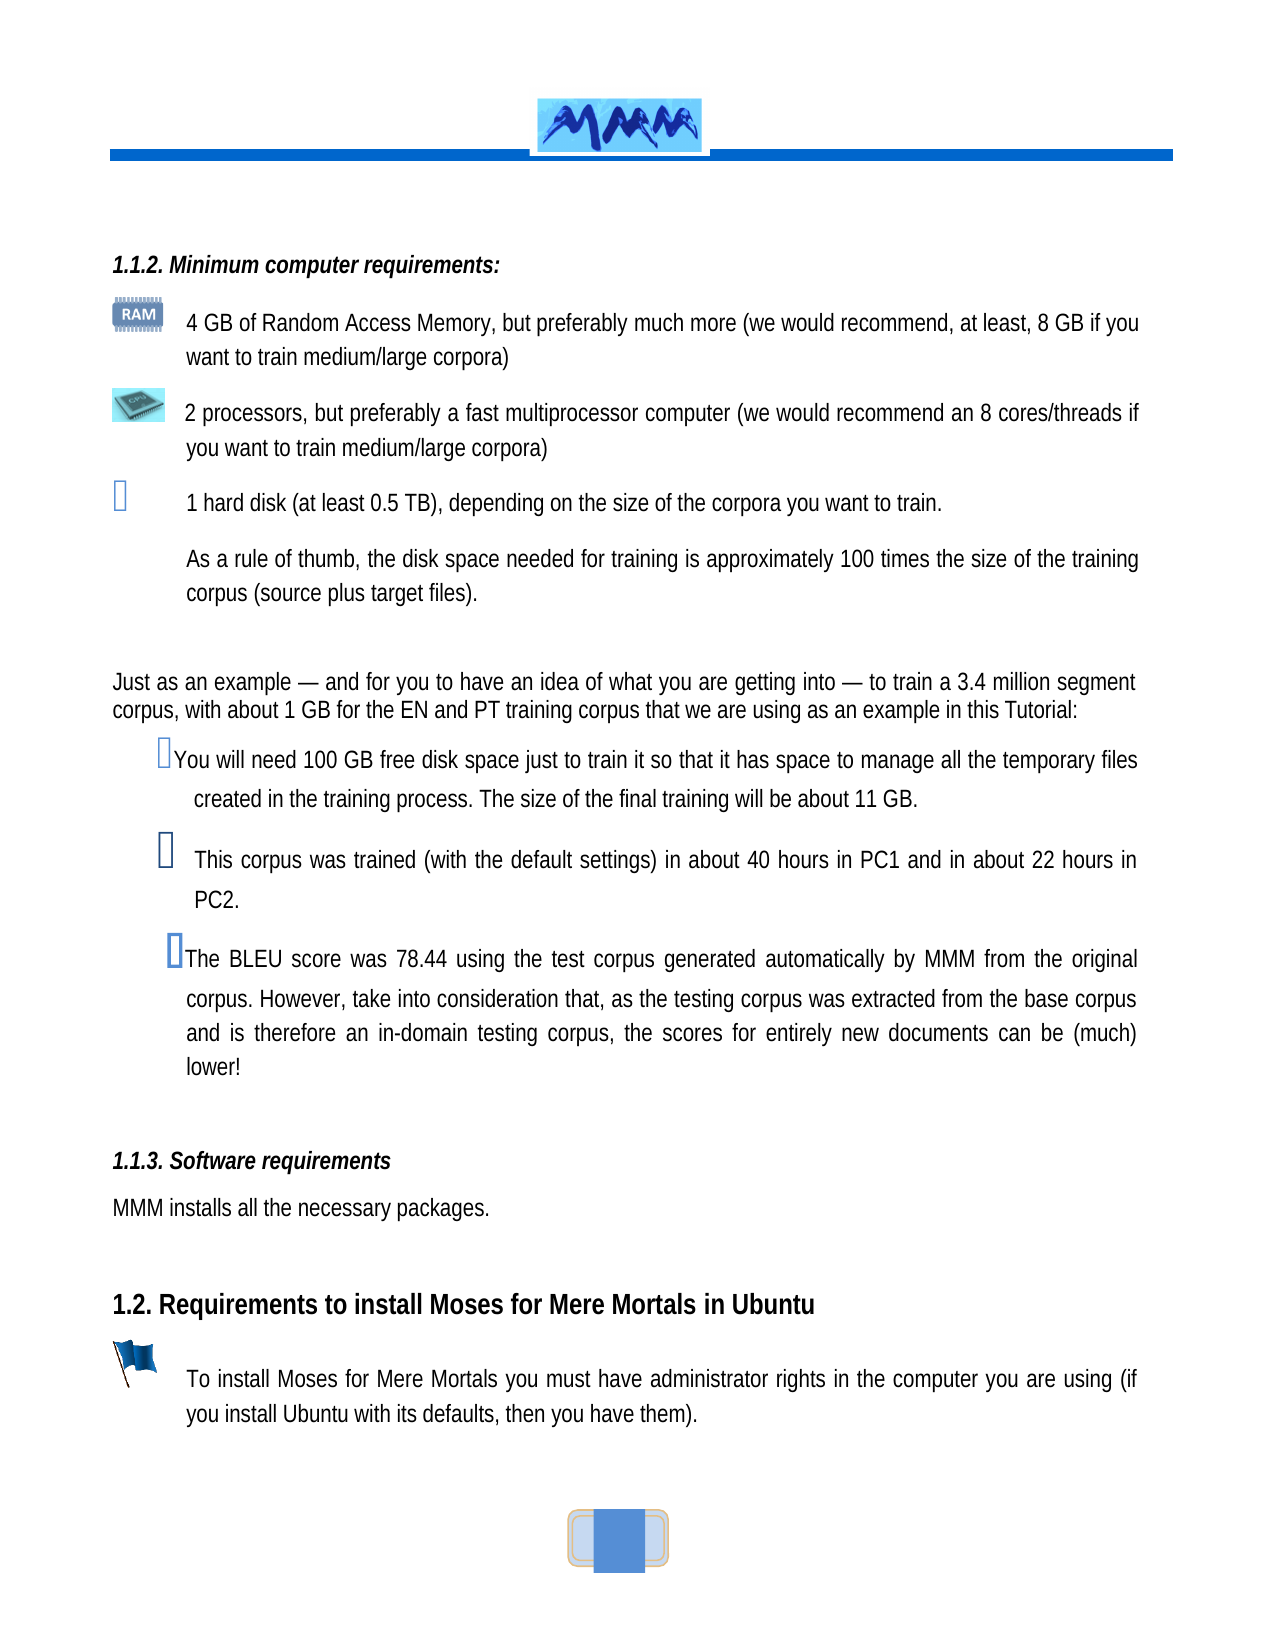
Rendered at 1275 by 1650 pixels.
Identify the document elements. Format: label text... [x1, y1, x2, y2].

subtitle 1.1.2. Minimum computer requirements: [112, 250, 1140, 279]
text 2 processors, but preferably a fast multiprocessor computer (we would recommend an 8 cores/threads if you want to train medium/large corpora) [112, 389, 1140, 461]
text 4 GB of Random Access Memory, but preferably much more (we would recommend, at least, 8 GB if you want to train medium/large corpora) [112, 297, 1140, 371]
subtitle 1.2. Requirements to install Moses for Mere Mortals in Ubuntu [112, 1287, 1140, 1320]
text The BLEU score was 78.44 using the test corpus generated automatically by MMM from the original corpus. However, take into consideration that, as the testing corpus was extracted from the base corpus and is therefore an in-domain testing corpus, the scores for entirely new documents can be (much) lower! [112, 932, 1140, 1081]
text MMM installs all the necessary packages. [112, 1193, 1140, 1222]
list This corpus was trained (with the default settings) in about 40 hours in PC1 and in about 22 hours in PC2. [157, 831, 1140, 914]
subtitle 1.1.3. Software requirements [112, 1146, 1140, 1175]
picture [112, 388, 165, 422]
text To install Moses for Mere Mortals you must have administrator rights in the computer you are using (if you install Ubuntu with its defaults, then you have them). [112, 1339, 1140, 1427]
text Just as an example — and for you to have an idea of what you are getting into — to train a 3.4 million segment corpus, with about 1 GB for the EN and PT training corpus that we are using as an example in this Tutorial: [112, 666, 1140, 724]
picture [529, 87, 710, 156]
text As a rule of thumb, the disk space needed for training is approximately 100 times the size of the training corpus (source plus target files). [186, 544, 1140, 607]
text You will need 100 GB free disk space just to train it so that it has space to manage all the temporary files created in the training process. The size of the final training will be about 11 GB. [156, 736, 1140, 812]
text 1 hard disk (at least 0.5 TB), depending on the size of the corpora you want to train. [112, 479, 1140, 521]
picture [112, 1339, 157, 1388]
